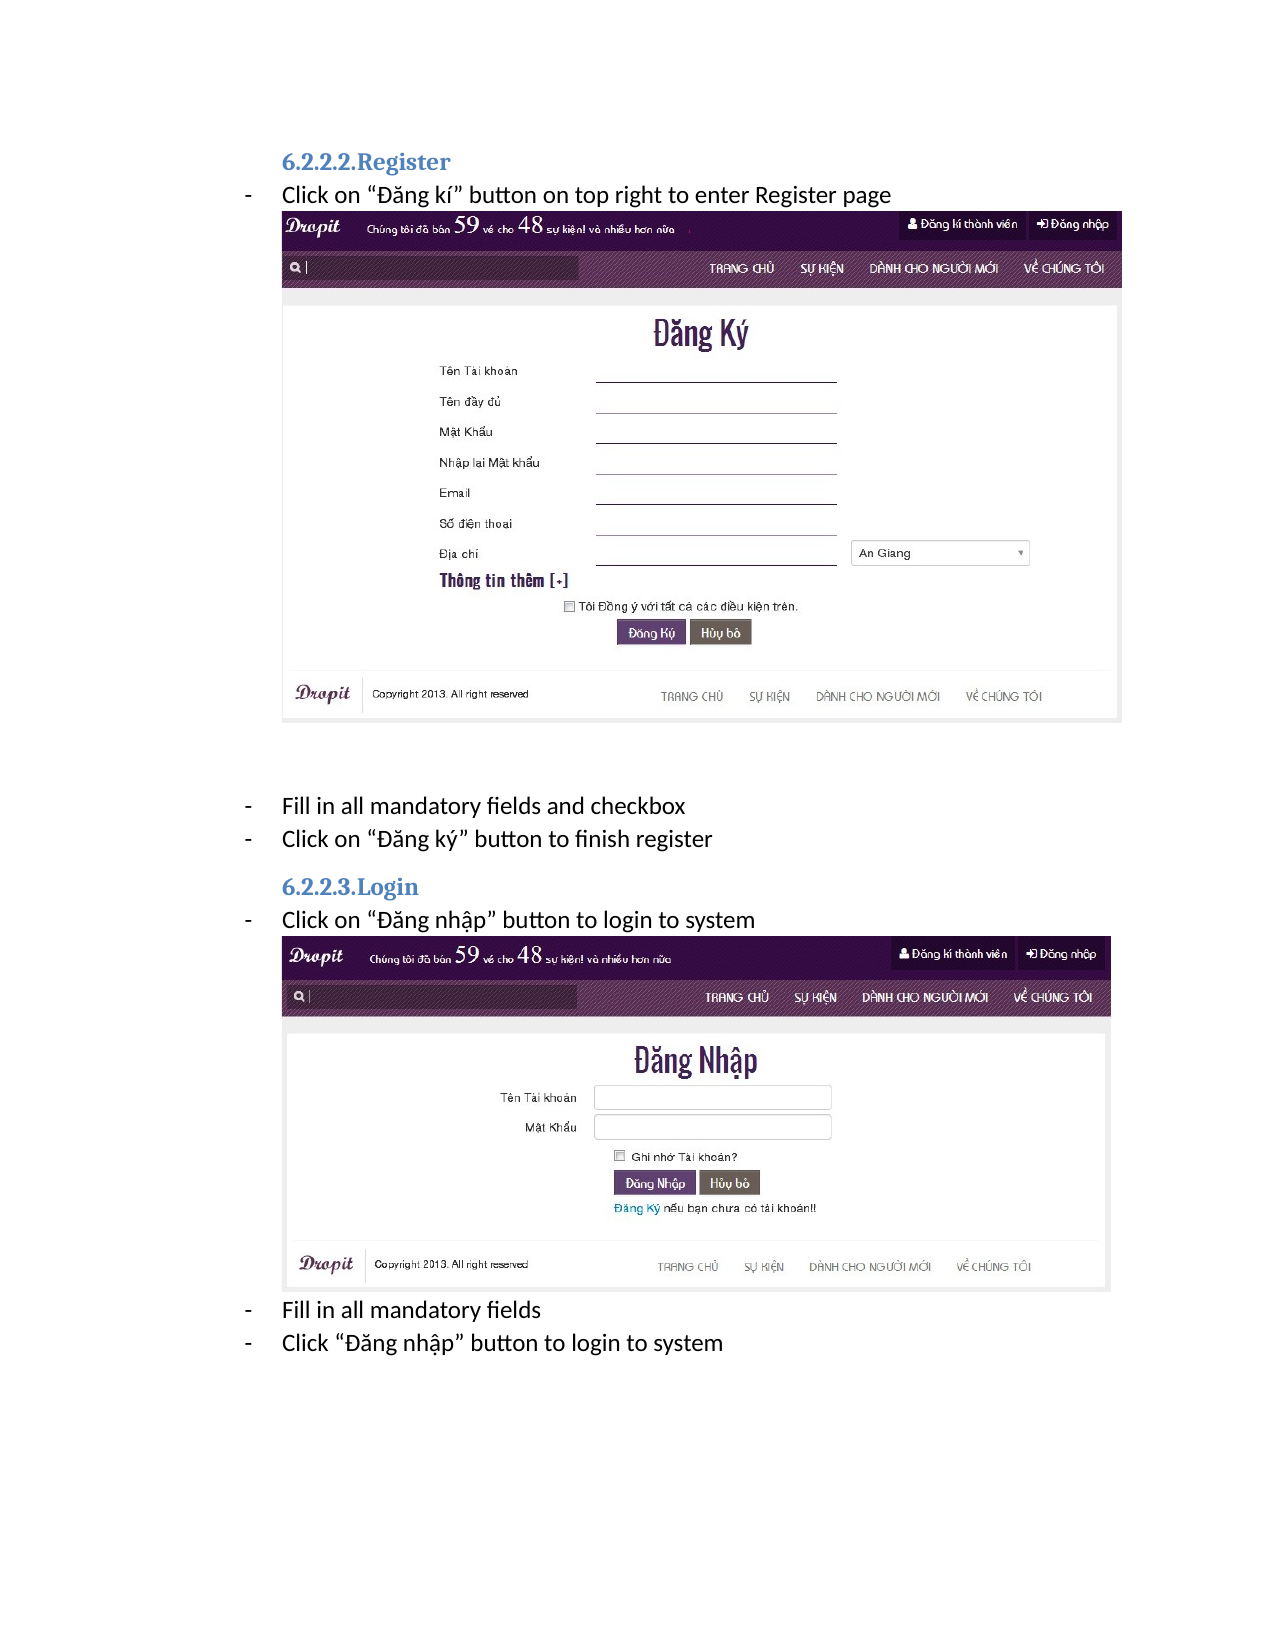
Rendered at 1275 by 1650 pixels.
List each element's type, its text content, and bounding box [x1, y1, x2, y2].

list Fill in all mandatory fields [244, 1294, 1157, 1324]
picture [281, 936, 1112, 1292]
subtitle Login [282, 873, 1157, 902]
list Click “Đăng nhập” button to login to system [244, 1327, 1157, 1357]
picture [281, 211, 1122, 725]
list Fill in all mandatory fields and checkbox [244, 791, 1157, 821]
subtitle Register [282, 148, 1157, 176]
list Click on “Đăng ký” button to finish register [244, 823, 1157, 854]
